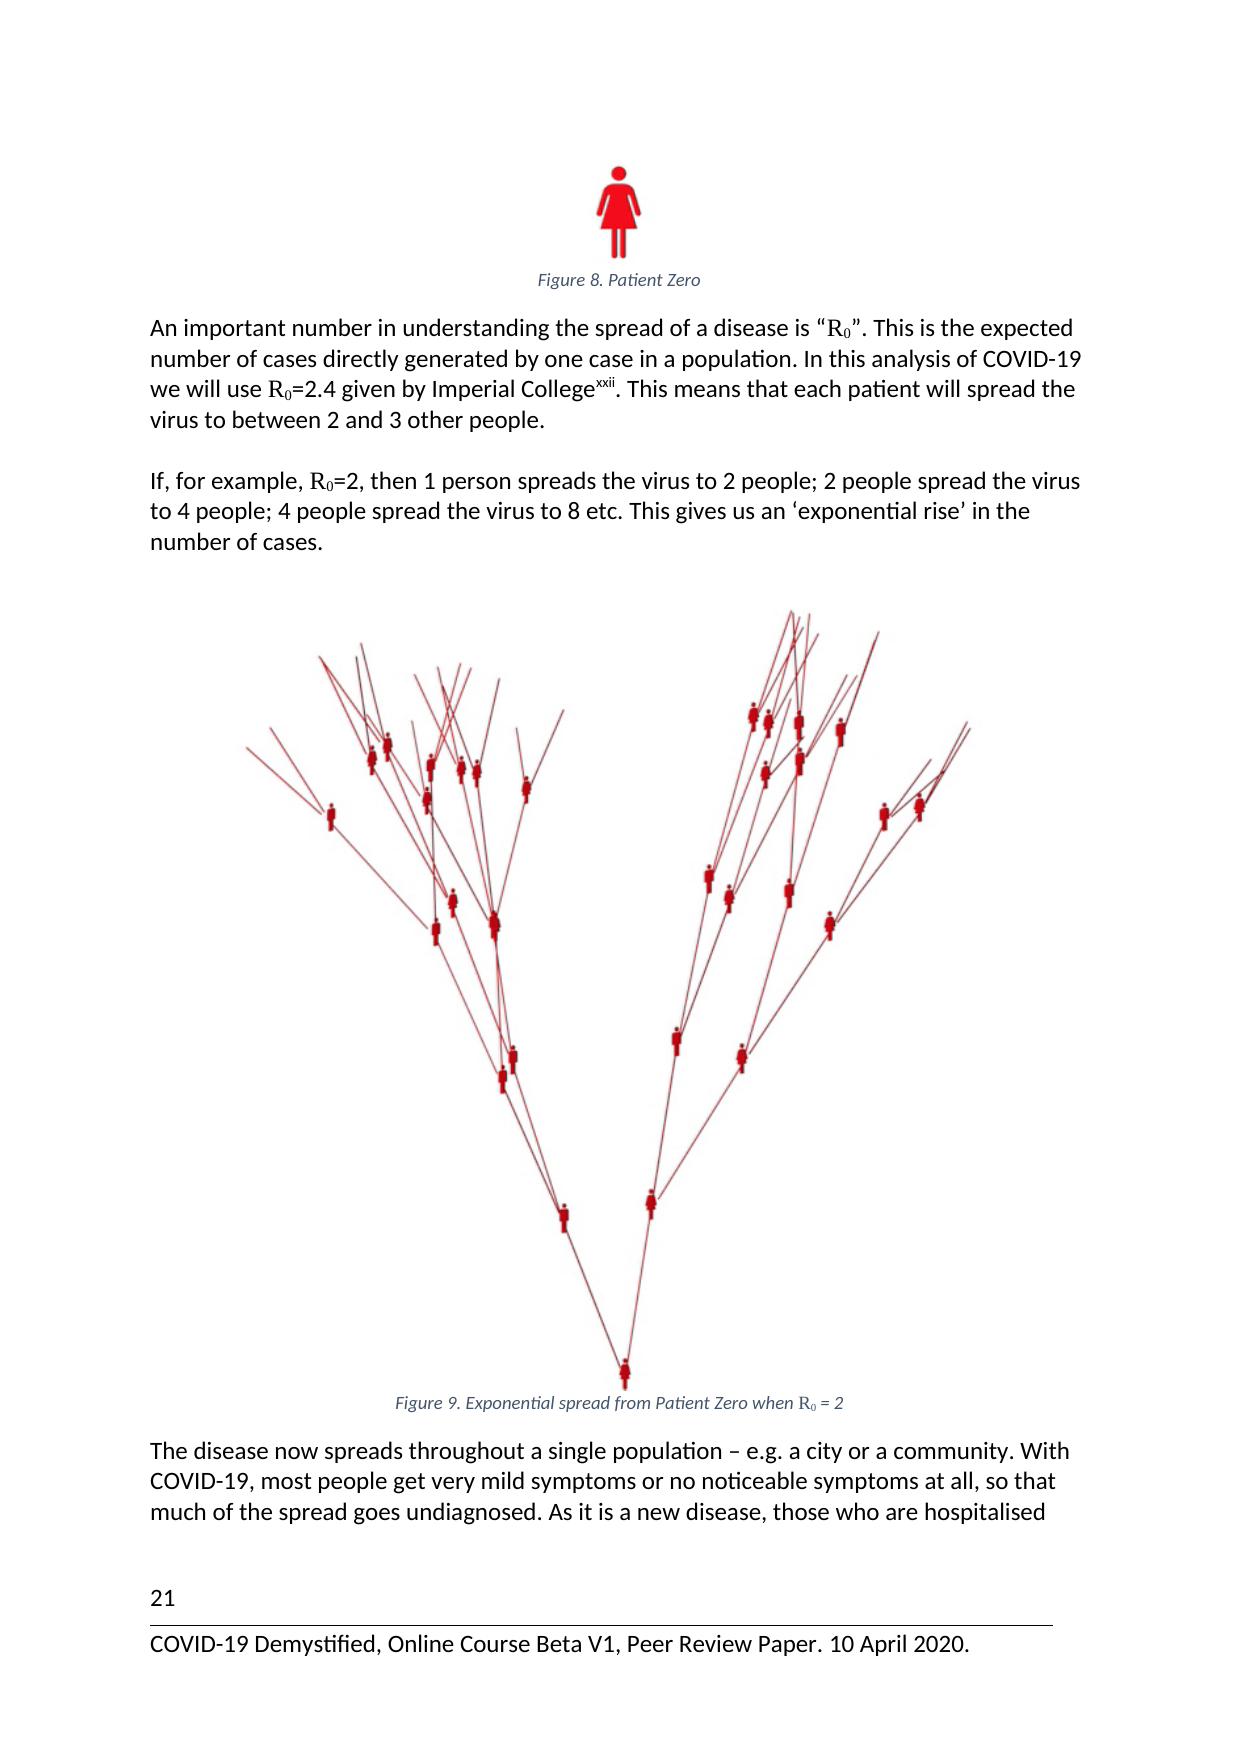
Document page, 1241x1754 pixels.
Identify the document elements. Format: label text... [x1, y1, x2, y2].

text An important number in understanding the spread of a disease is “R0”. This is the expected number of cases directly generated by one case in a population. In this analysis of COVID-19 we will use R0=2.4 given by Imperial College. This means that each patient will spread the virus to between 2 and 3 other people. [150, 312, 1090, 434]
picture [566, 150, 674, 269]
text Figure 8. Patient Zero [150, 268, 1090, 291]
text Figure 9. Exponential spread from Patient Zero when R0 = 2 [150, 1391, 1090, 1414]
text If, for example, R0=2, then 1 person spreads the virus to 2 people; 2 people spread the virus to 4 people; 4 people spread the virus to 8 etc. This gives us an ‘exponential rise’ in the number of cases. [150, 465, 1090, 556]
picture [150, 556, 1090, 1391]
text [150, 1435, 1090, 1526]
